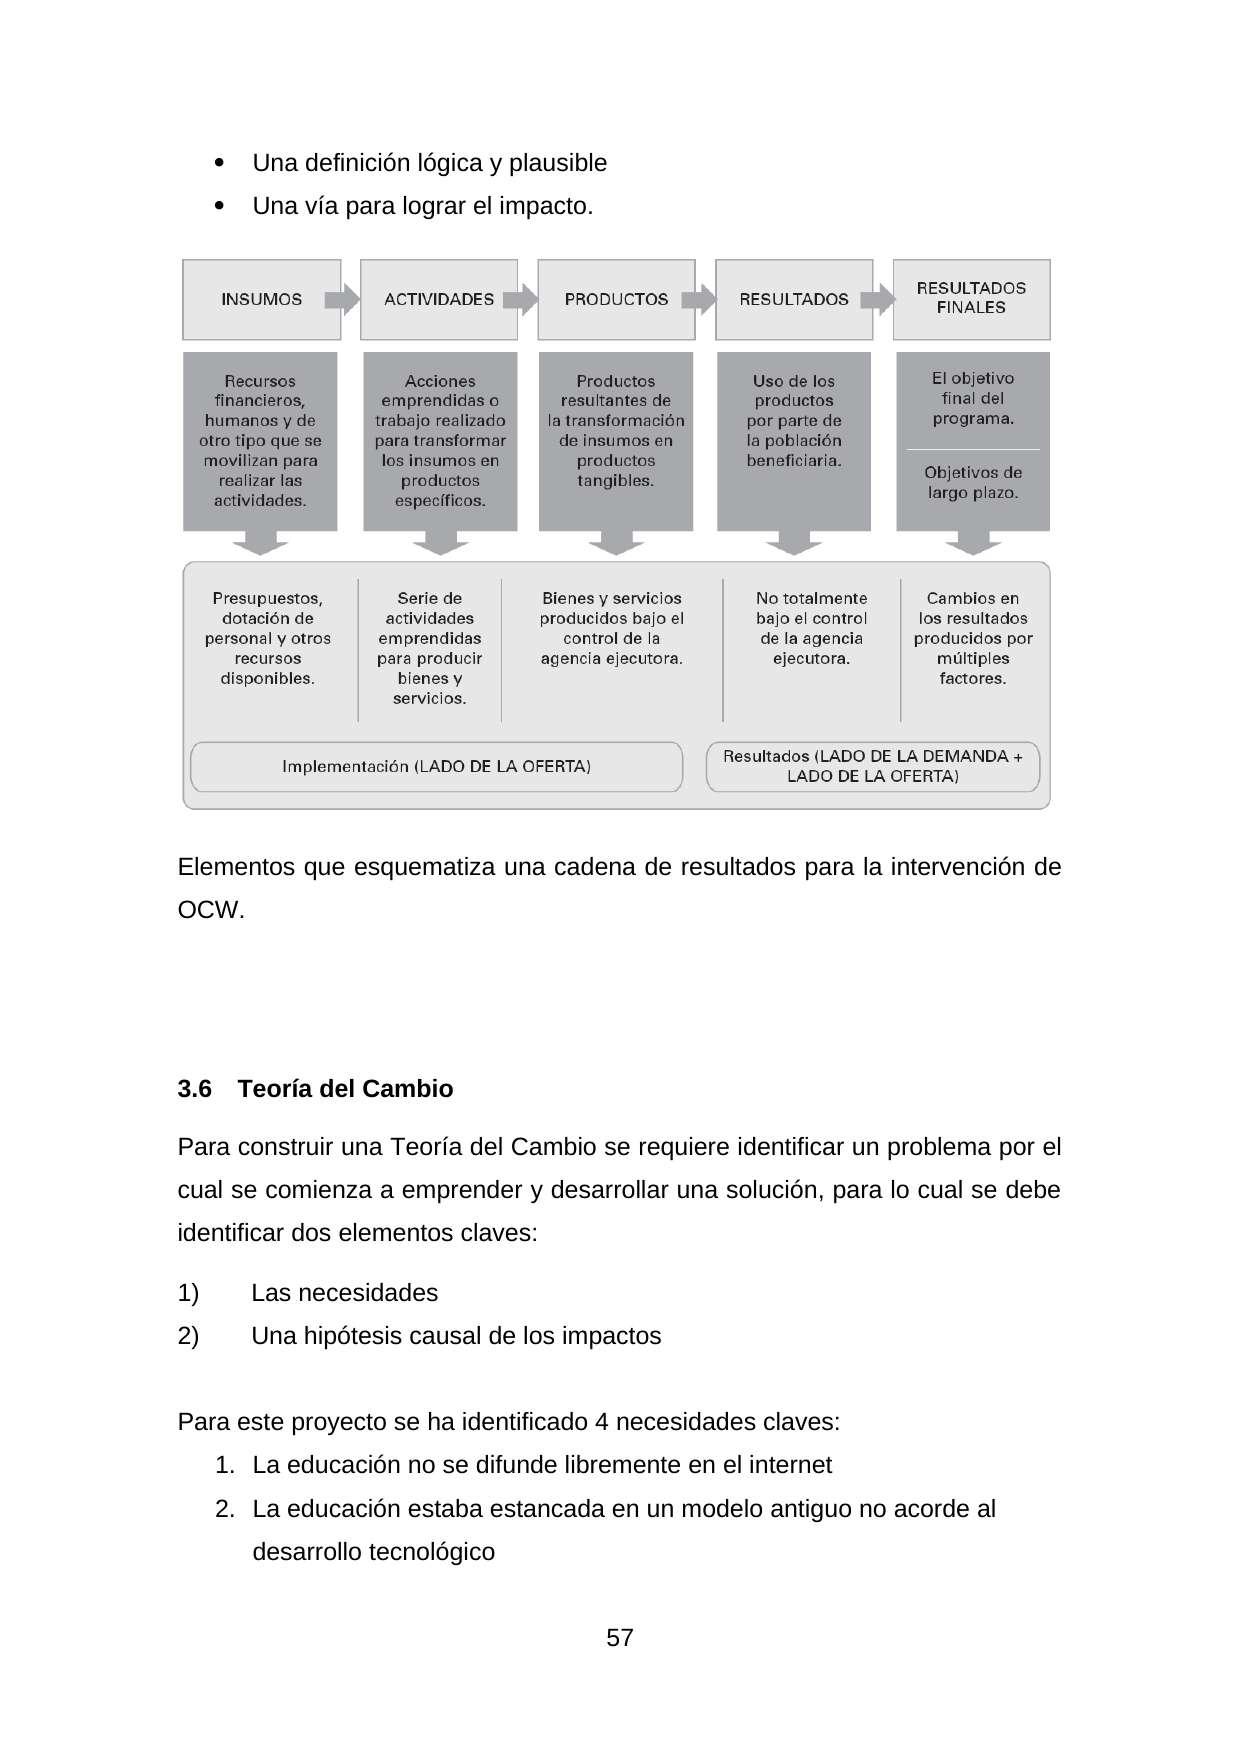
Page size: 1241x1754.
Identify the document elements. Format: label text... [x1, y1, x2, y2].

subtitle Teoría del Cambio [177, 1074, 1063, 1103]
picture [177, 250, 1060, 821]
list Una definición lógica y plausible [215, 148, 1063, 176]
text Para construir una Teoría del Cambio se requiere identificar un problema por el cual se comienza a emprender y desarrollar una solución, para lo cual se debe identificar dos elementos claves: [177, 1132, 1063, 1247]
list Una vía para lograr el impacto. [215, 191, 1063, 220]
list La educación estaba estancada en un modelo antiguo no acorde al desarrollo tecnológico [215, 1494, 1063, 1566]
list Las necesidades [177, 1278, 1063, 1307]
list Una hipótesis causal de los impactos [177, 1321, 1063, 1350]
list Para este proyecto se ha identificado 4 necesidades claves: [177, 1407, 1063, 1436]
text Elementos que esquematiza una cadena de resultados para la intervención de OCW. [177, 852, 1063, 924]
list La educación no se difunde libremente en el internet [215, 1451, 1063, 1479]
